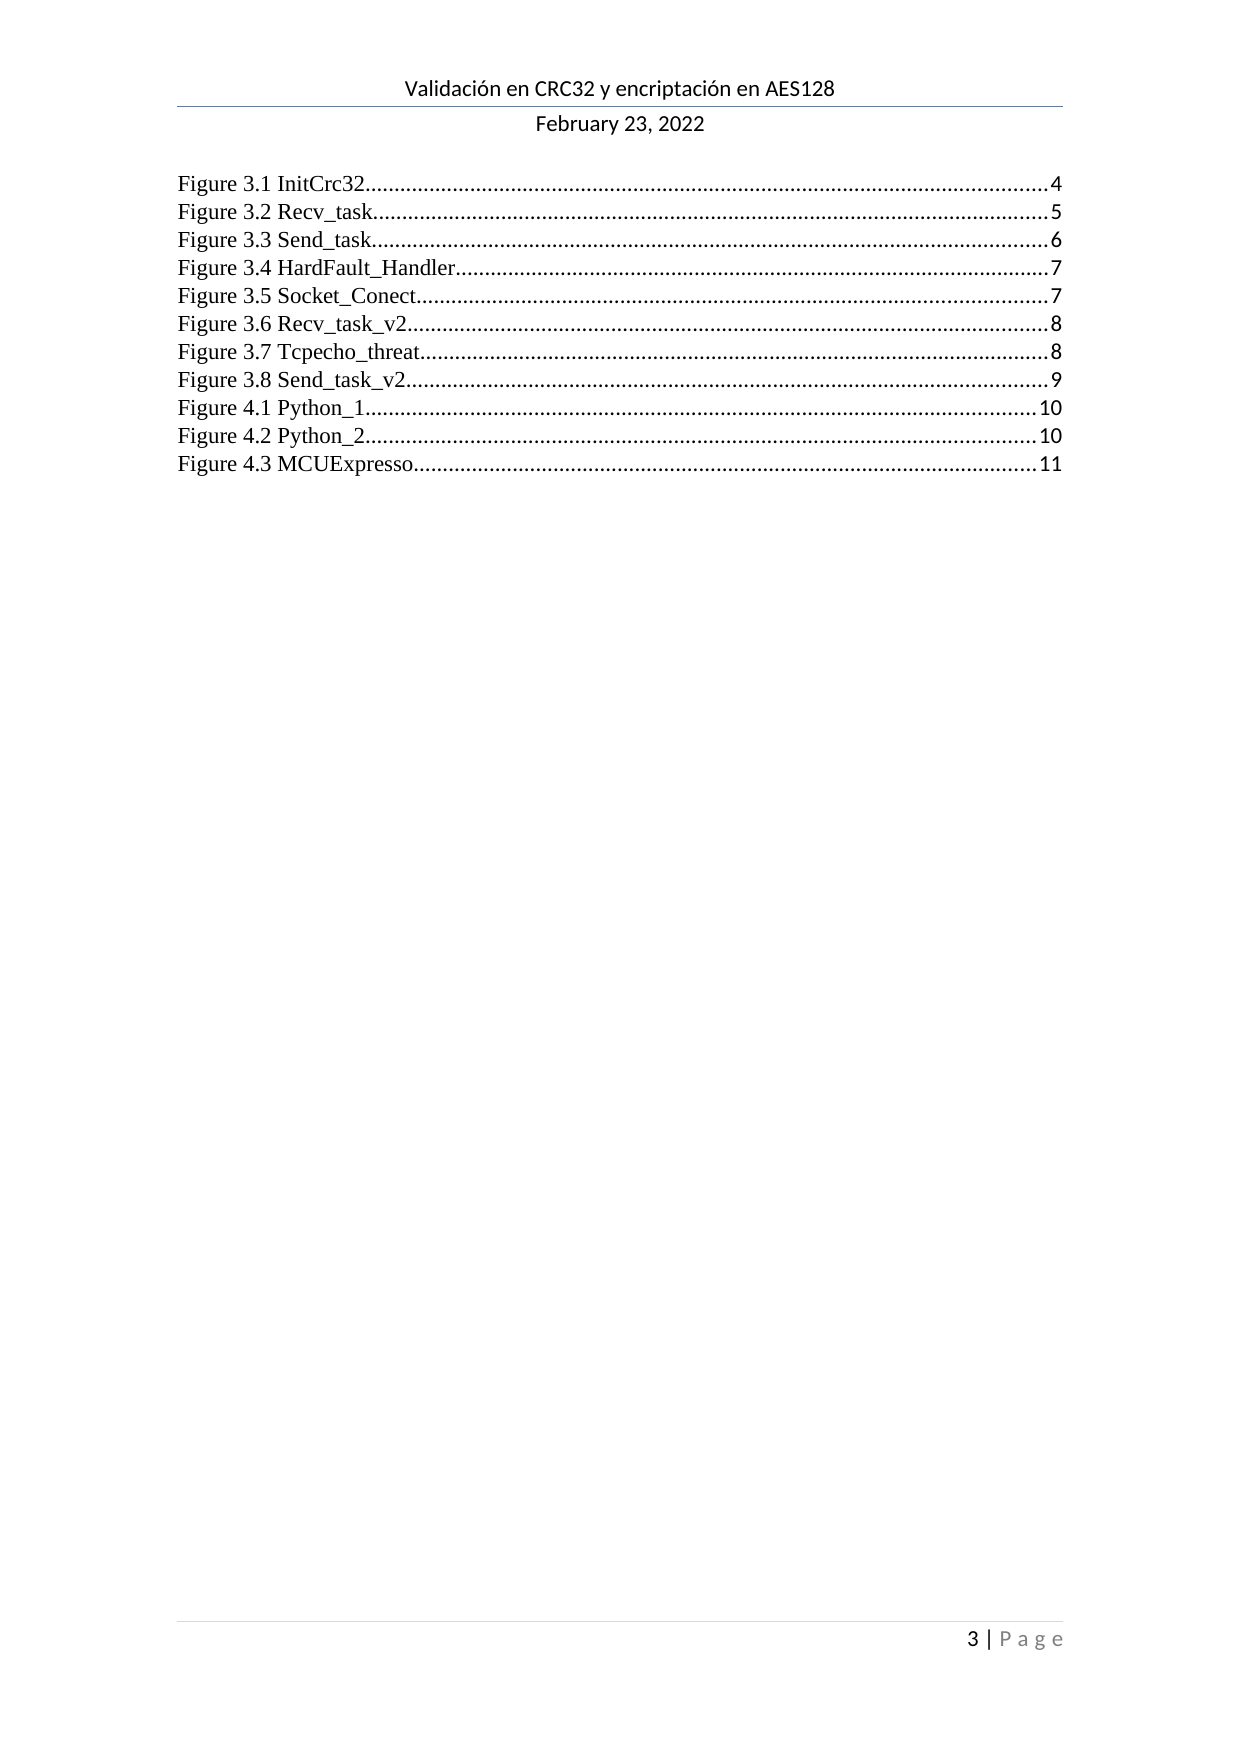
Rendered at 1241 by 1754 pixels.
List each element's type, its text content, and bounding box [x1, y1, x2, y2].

text Figure 3.6 Recv_task_v2 8 [177, 309, 1063, 337]
text Figure 3.2 Recv_task 5 [177, 197, 1063, 225]
text Figure 3.5 Socket_Conect 7 [177, 281, 1063, 309]
text Figure 3.3 Send_task 6 [177, 225, 1063, 253]
text Figure 4.1 Python_1 10 [177, 393, 1063, 421]
text Figure 4.2 Python_2 10 [177, 421, 1063, 449]
text Figure 3.7 Tcpecho_threat 8 [177, 337, 1063, 365]
text Figure 3.8 Send_task_v2 9 [177, 365, 1063, 393]
text Figure 3.4 HardFault_Handler 7 [177, 253, 1063, 281]
text Figure 4.3 MCUExpresso 11 [177, 449, 1063, 477]
text Figure 3.1 InitCrc32 4 [177, 169, 1063, 197]
